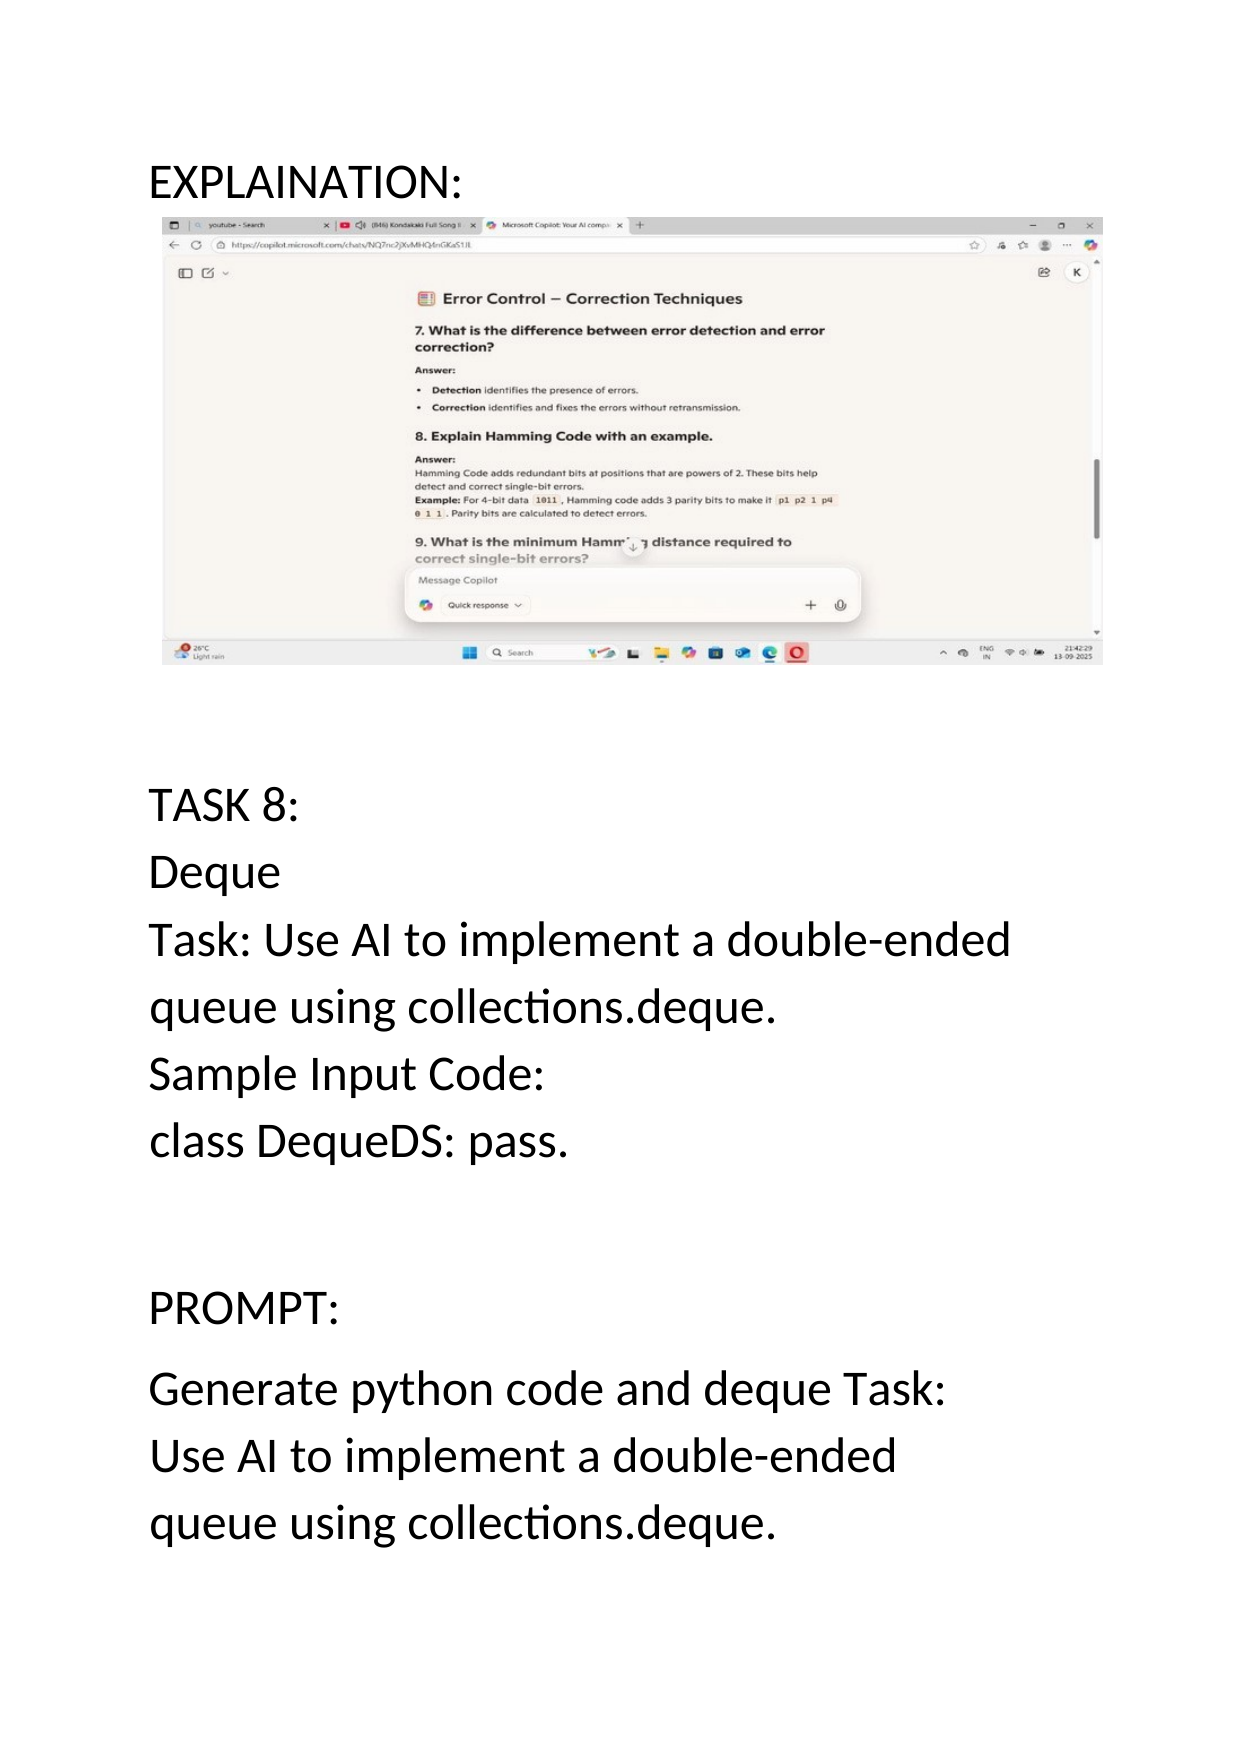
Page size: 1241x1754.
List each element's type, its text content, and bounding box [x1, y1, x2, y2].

text TASK 8: [148, 772, 1049, 833]
text Sample Input Code: class DequeDS: pass. [148, 1042, 642, 1170]
picture [162, 217, 1103, 665]
text PROMPT: [148, 1276, 1049, 1337]
text Generate python code and deque Task: Use AI to implement a double-ended queue using collections.deque. [148, 1357, 1024, 1552]
text Task: Use AI to implement a double-ended queue using collections.deque. [148, 907, 1049, 1036]
text Deque [148, 840, 1049, 901]
text EXPLAINATION: [148, 150, 1049, 211]
